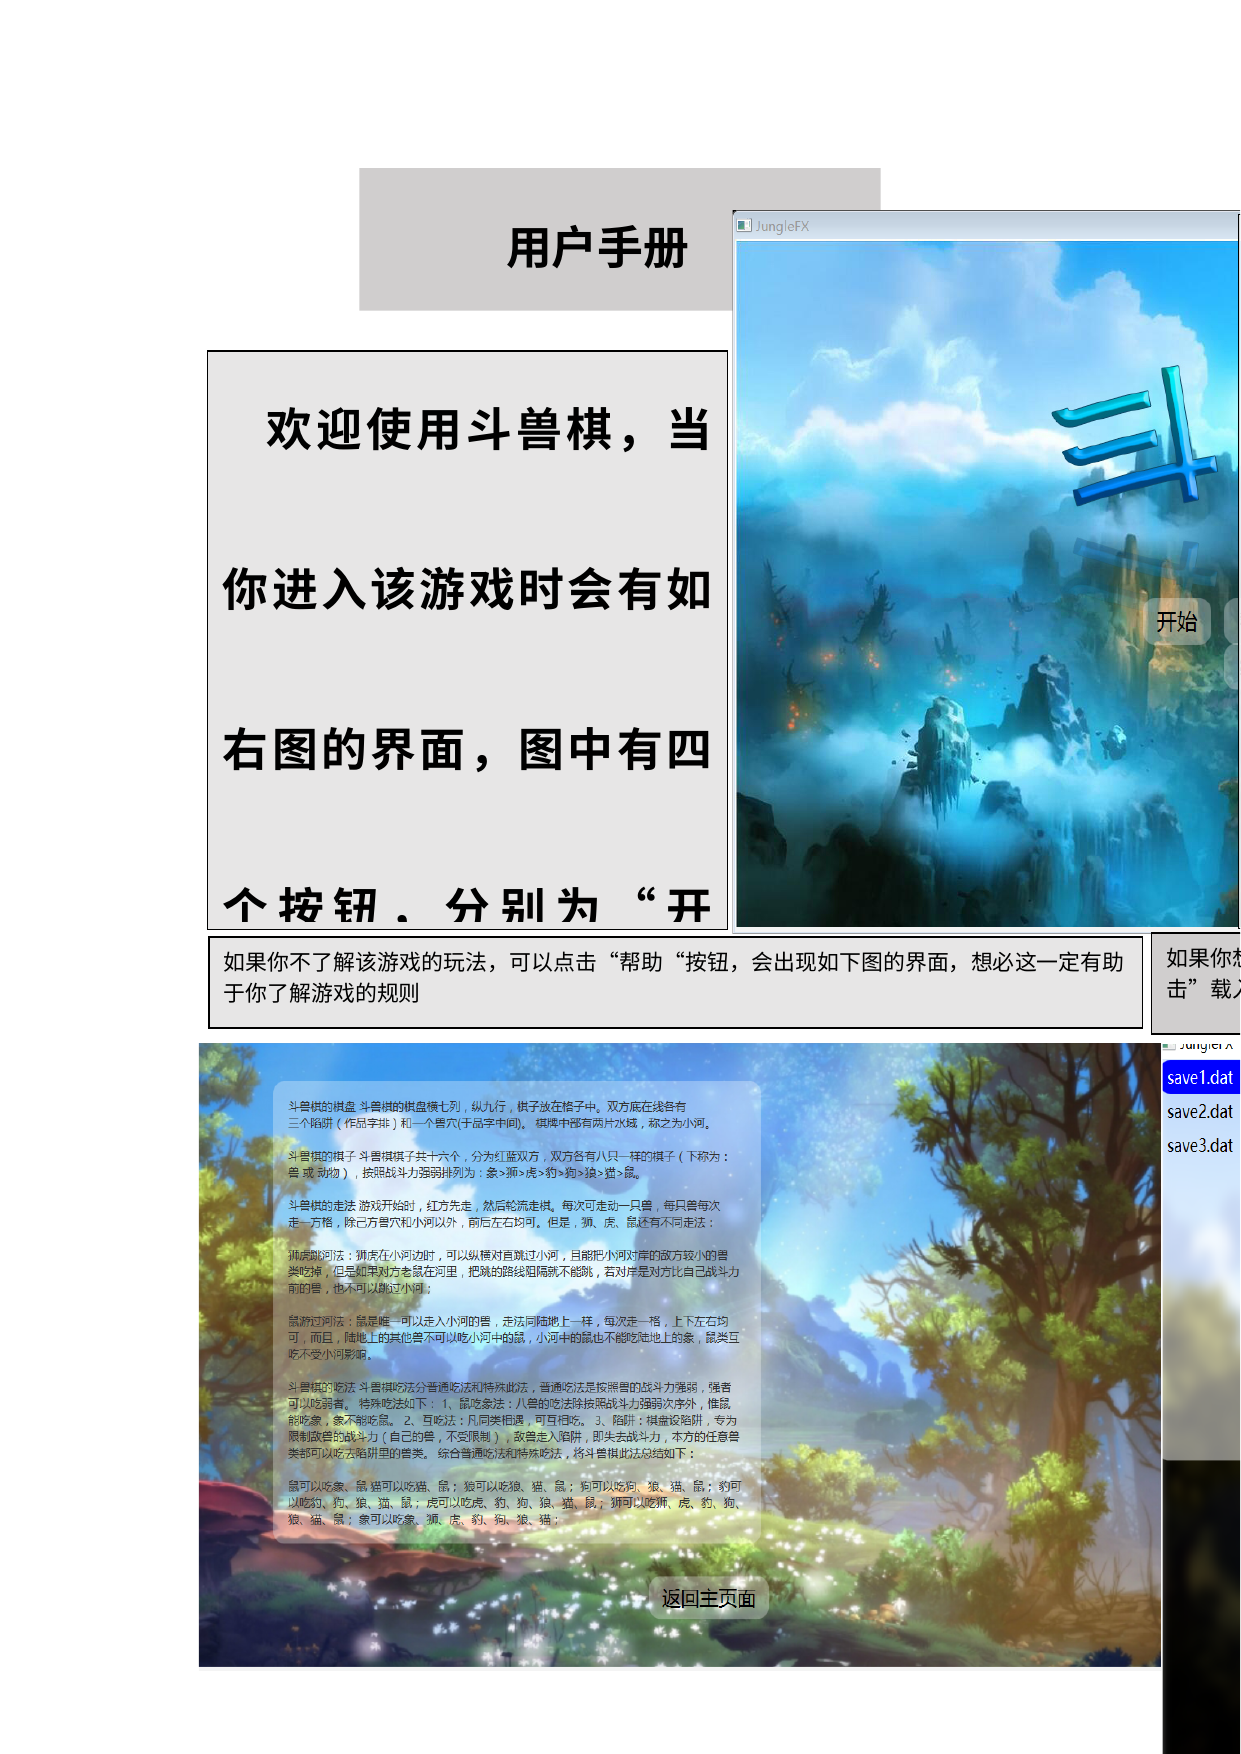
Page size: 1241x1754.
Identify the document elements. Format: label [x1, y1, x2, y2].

picture [198, 1043, 1241, 1754]
